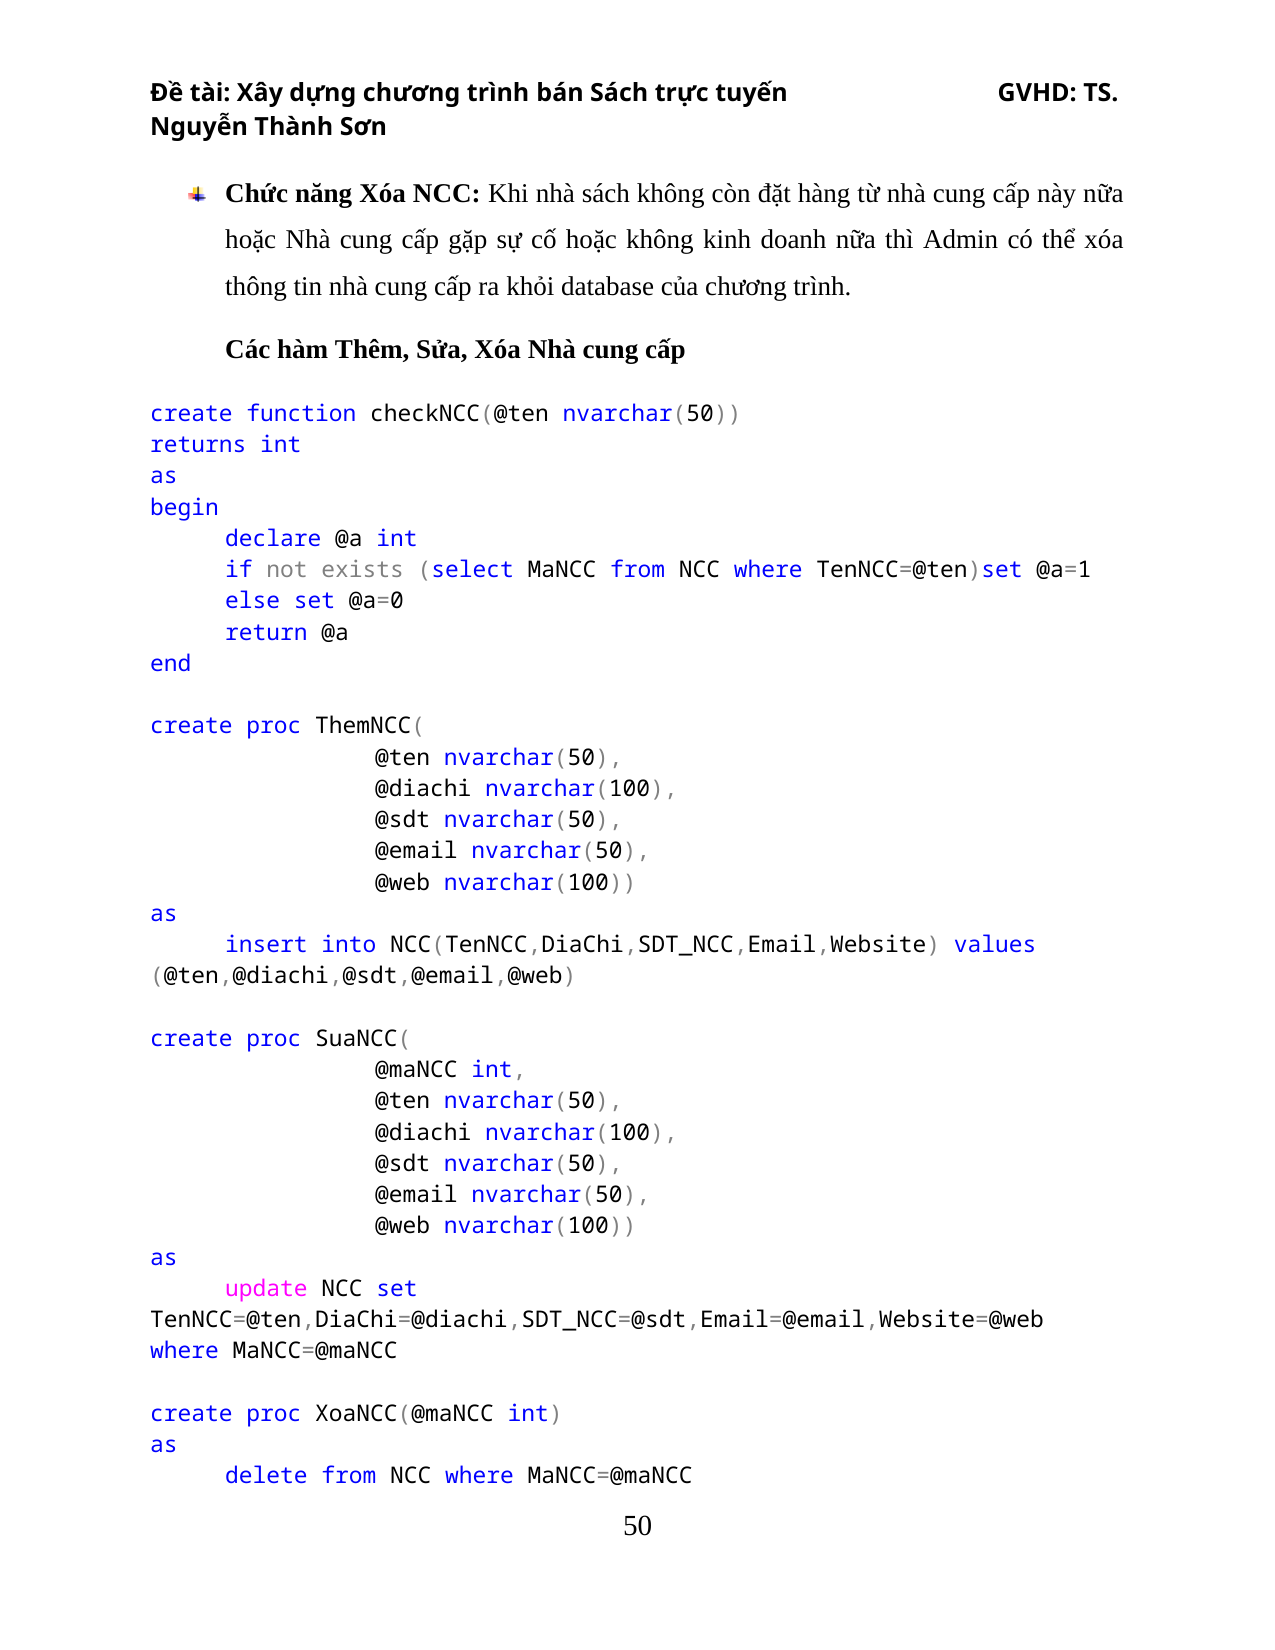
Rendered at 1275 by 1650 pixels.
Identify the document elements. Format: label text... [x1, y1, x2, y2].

list Chức năng Xóa NCC: Khi nhà sách không còn đặt hàng từ nhà cung cấp này nữa hoặc Nhà cung cấp gặp sự cố hoặc không kinh doanh nữa thì Admin có thể xóa thông tin nhà cung cấp ra khỏi database của chương trình. [187, 177, 1125, 301]
text declare @a int [150, 522, 1125, 553]
text @email nvarchar(50), [150, 834, 1125, 865]
text as [150, 459, 1125, 490]
text @diachi nvarchar(100), [150, 772, 1125, 803]
text @email nvarchar(50), [150, 1178, 1125, 1209]
text as [150, 1240, 1125, 1272]
text Các hàm Thêm, Sửa, Xóa Nhà cung cấp [225, 333, 1125, 364]
text @web nvarchar(100)) [150, 1209, 1125, 1240]
text create function checkNCC(@ten nvarchar(50)) [150, 397, 1125, 428]
text create proc SuaNCC( [150, 1022, 1125, 1053]
text @sdt nvarchar(50), [150, 803, 1125, 834]
text insert into NCC(TenNCC,DiaChi,SDT_NCC,Email,Website) values (@ten,@diachi,@sdt,@email,@web) [150, 928, 1125, 990]
text @ten nvarchar(50), [150, 1084, 1125, 1115]
text update NCC set TenNCC=@ten,DiaChi=@diachi,SDT_NCC=@sdt,Email=@email,Website=@web where MaNCC=@maNCC [150, 1272, 1125, 1365]
text @maNCC int, [150, 1053, 1125, 1084]
text returns int [150, 428, 1125, 459]
text end [150, 647, 1125, 678]
text create proc XoaNCC(@maNCC int) [150, 1397, 1125, 1428]
text @web nvarchar(100)) [150, 865, 1125, 897]
text begin [150, 490, 1125, 522]
text if not exists (select MaNCC from NCC where TenNCC=@ten)set @a=1 [150, 553, 1125, 584]
text delete from NCC where MaNCC=@maNCC [150, 1459, 1125, 1490]
text @sdt nvarchar(50), [150, 1147, 1125, 1178]
text else set @a=0 [150, 584, 1125, 615]
text return @a [150, 615, 1125, 647]
text @ten nvarchar(50), [150, 740, 1125, 772]
text as [150, 897, 1125, 928]
text @diachi nvarchar(100), [150, 1115, 1125, 1147]
picture [188, 185, 206, 202]
text as [150, 1428, 1125, 1459]
text create proc ThemNCC( [150, 709, 1125, 740]
